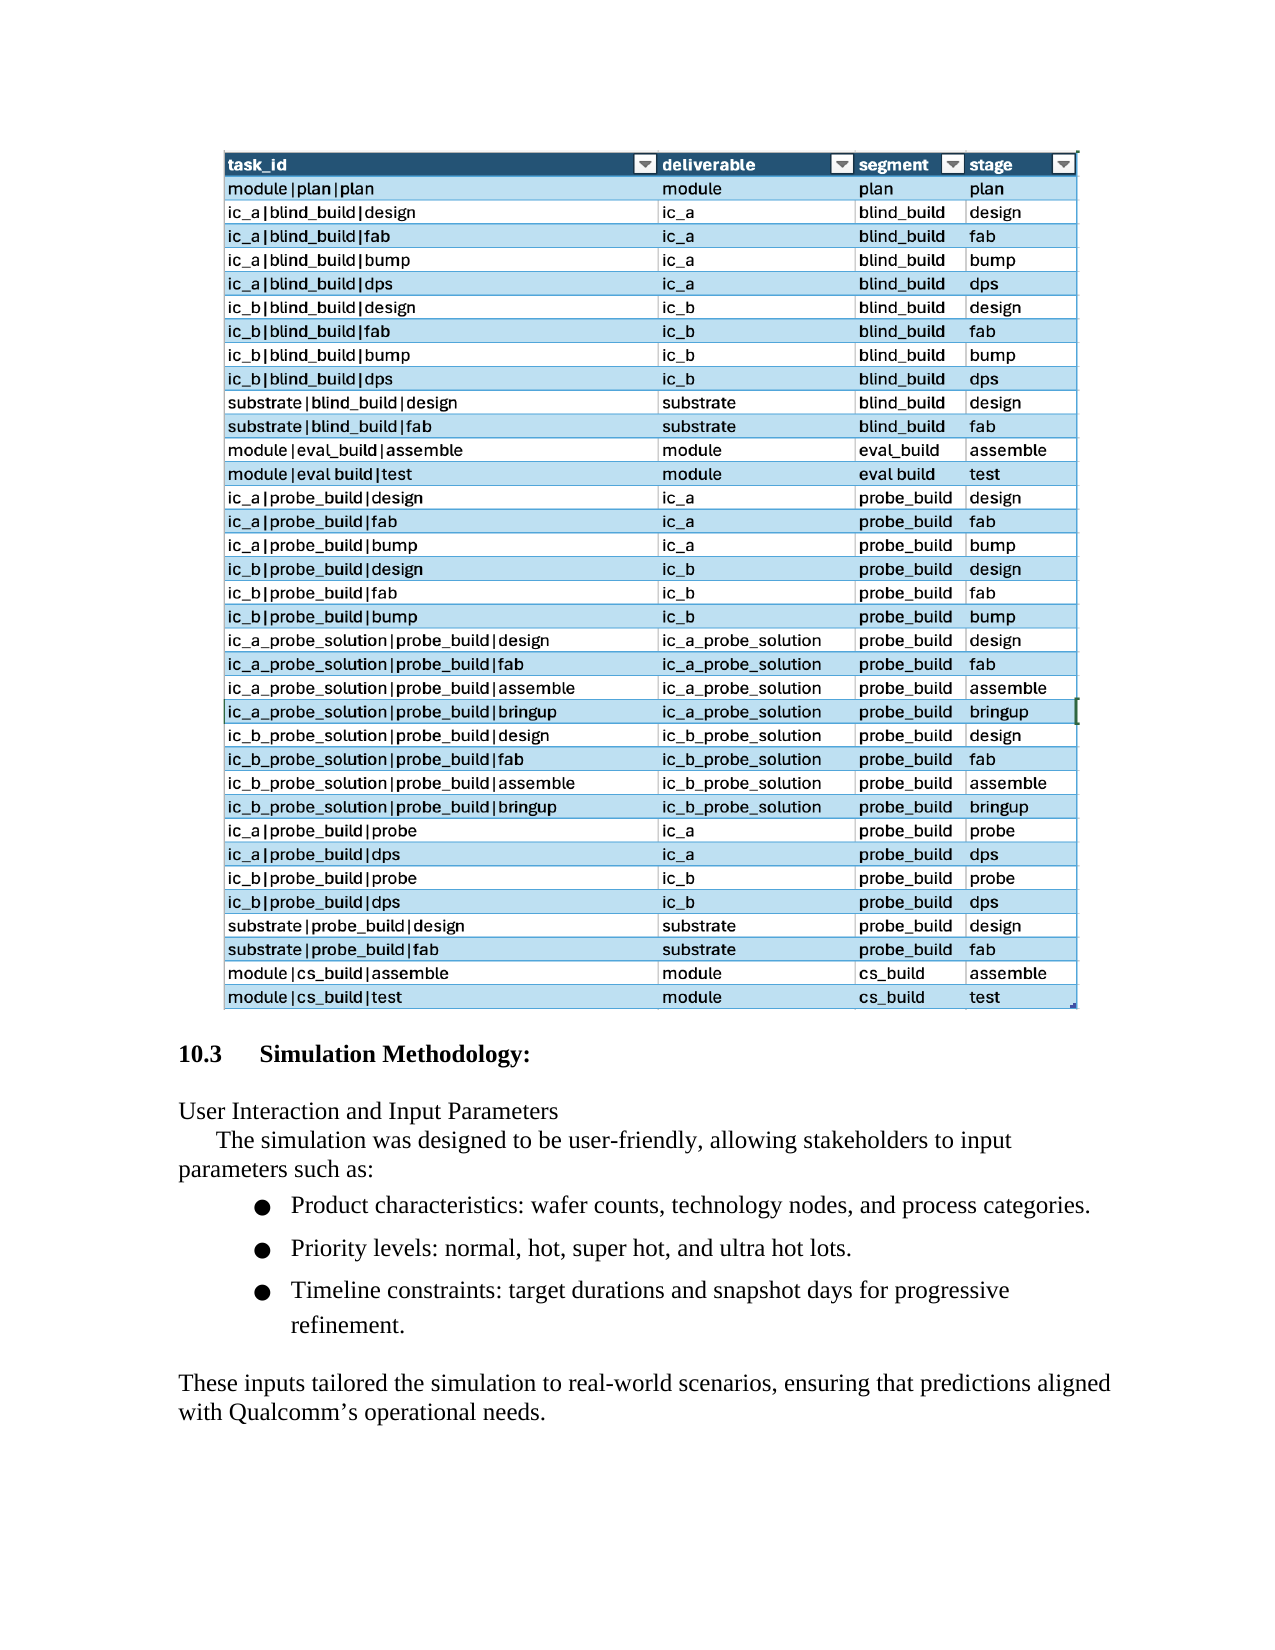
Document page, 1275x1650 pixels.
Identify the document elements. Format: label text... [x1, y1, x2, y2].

text User Interaction and Input Parameters [178, 1096, 1125, 1125]
list Product characteristics: wafer counts, technology nodes, and process categories. [253, 1182, 1125, 1225]
picture [223, 150, 1080, 1010]
list Timeline constraints: target durations and snapshot days for progressive refinement. [253, 1268, 1125, 1339]
list Priority levels: normal, hot, super hot, and ultra hot lots. [253, 1225, 1125, 1268]
text These inputs tailored the simulation to real-world scenarios, ensuring that predictions aligned with Qualcomm’s operational needs. [178, 1368, 1125, 1426]
text The simulation was designed to be user-friendly, allowing stakeholders to input parameters such as: [178, 1125, 1125, 1182]
list Simulation Methodology: [178, 1039, 1125, 1067]
